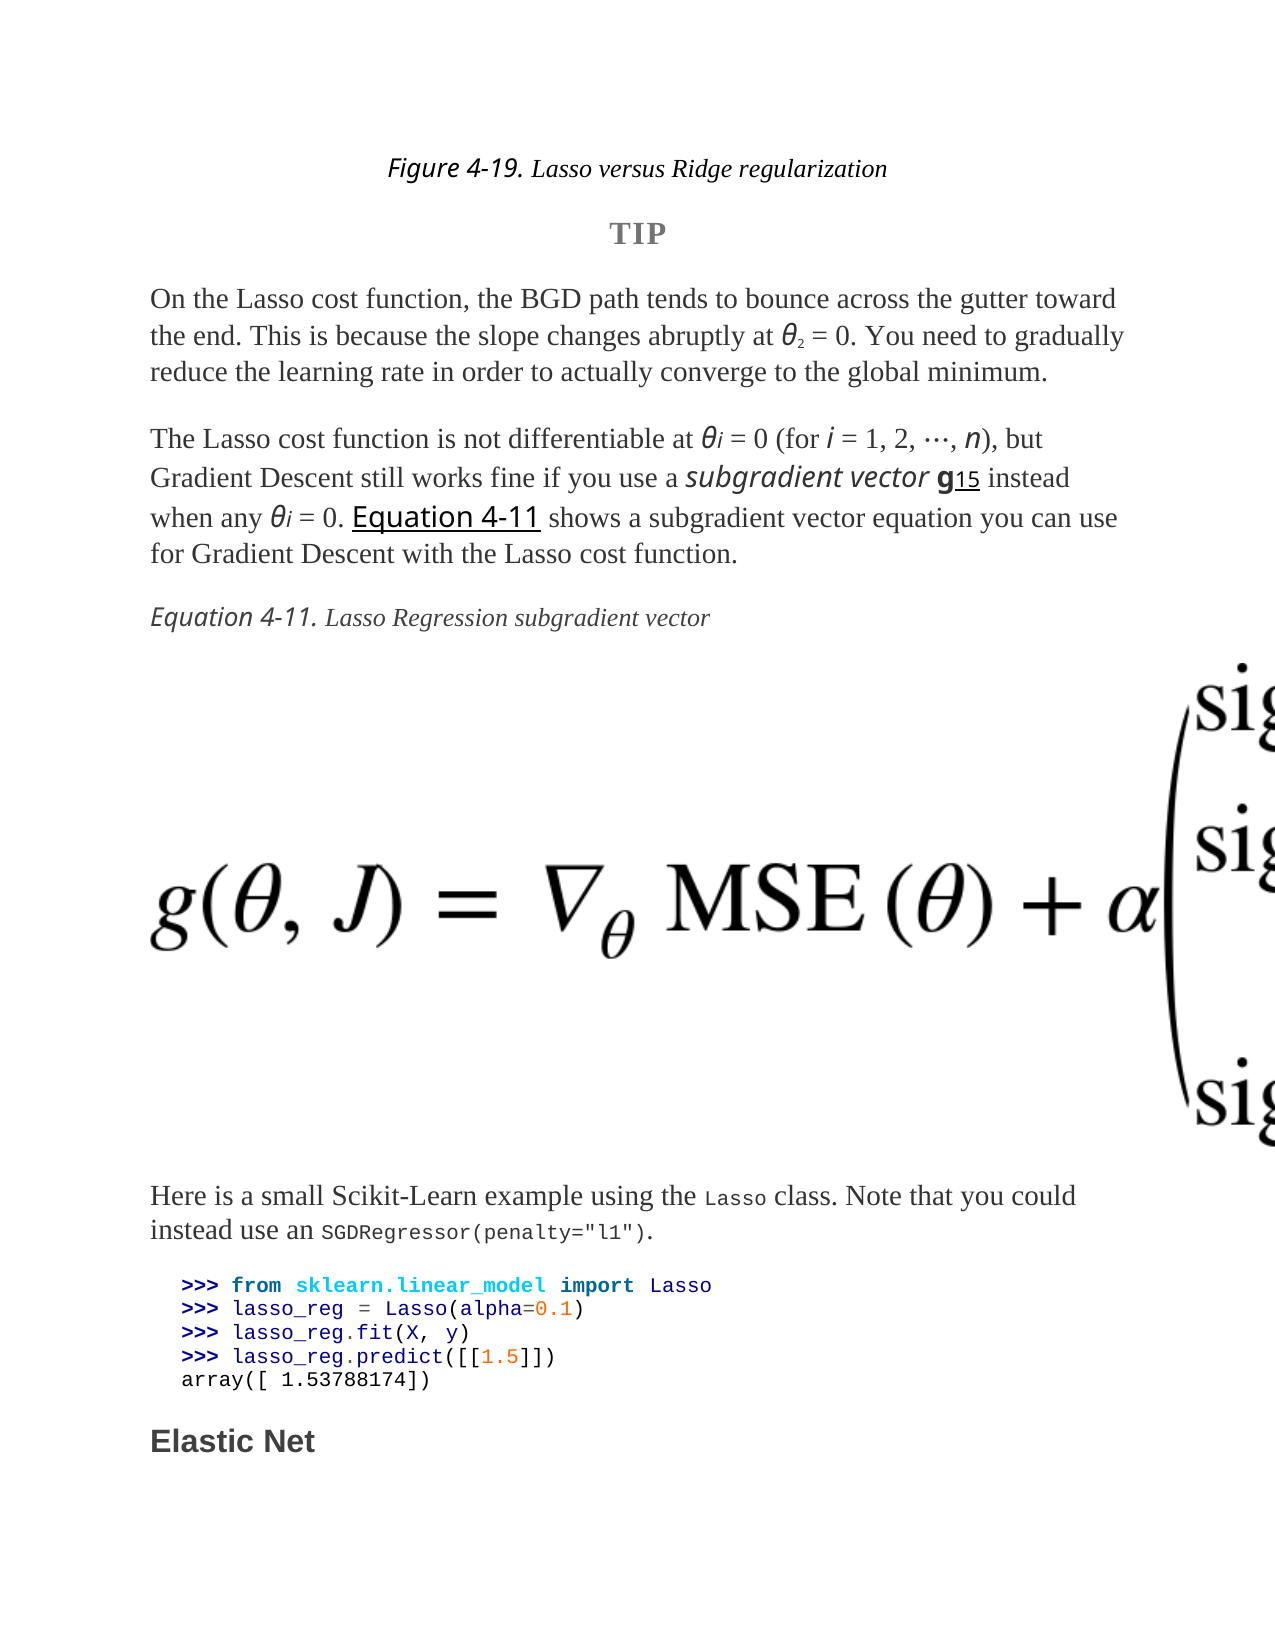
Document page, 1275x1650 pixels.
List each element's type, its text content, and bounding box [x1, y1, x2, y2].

text On the Lasso cost function, the BGD path tends to bounce across the gutter toward the end. This is because the slope changes abruptly at θ2 = 0. You need to gradually reduce the learning rate in order to actually converge to the global minimum. [150, 281, 1125, 388]
text array([ 1.53788174]) [181, 1369, 1125, 1393]
text The Lasso cost function is not differentiable at θi = 0 (for i = 1, 2, ⋯, n), but Gradient Descent still works fine if you use a subgradient vector g15 instead when any θi = 0. Equation 4-11 shows a subgradient vector equation you can use for Gradient Descent with the Lasso cost function. [150, 417, 1125, 569]
text >>> from sklearn.linear_model import Lasso [181, 1275, 1125, 1298]
text >>> lasso_reg = Lasso(alpha=0.1) [181, 1298, 1125, 1322]
text Here is a small Scikit-Learn example using the Lasso class. Note that you could instead use an SGDRegressor(penalty="l1"). [150, 1178, 1125, 1246]
text TIP [150, 215, 1125, 252]
text Elastic Net [150, 1422, 1125, 1459]
text >>> lasso_reg.fit(X, y) [181, 1322, 1125, 1346]
text Figure 4-19. Lasso versus Ridge regularization [150, 150, 1125, 186]
picture [150, 663, 1275, 1150]
text Equation 4-11. Lasso Regression subgradient vector [150, 599, 1125, 634]
text >>> lasso_reg.predict([[1.5]]) [181, 1346, 1125, 1369]
